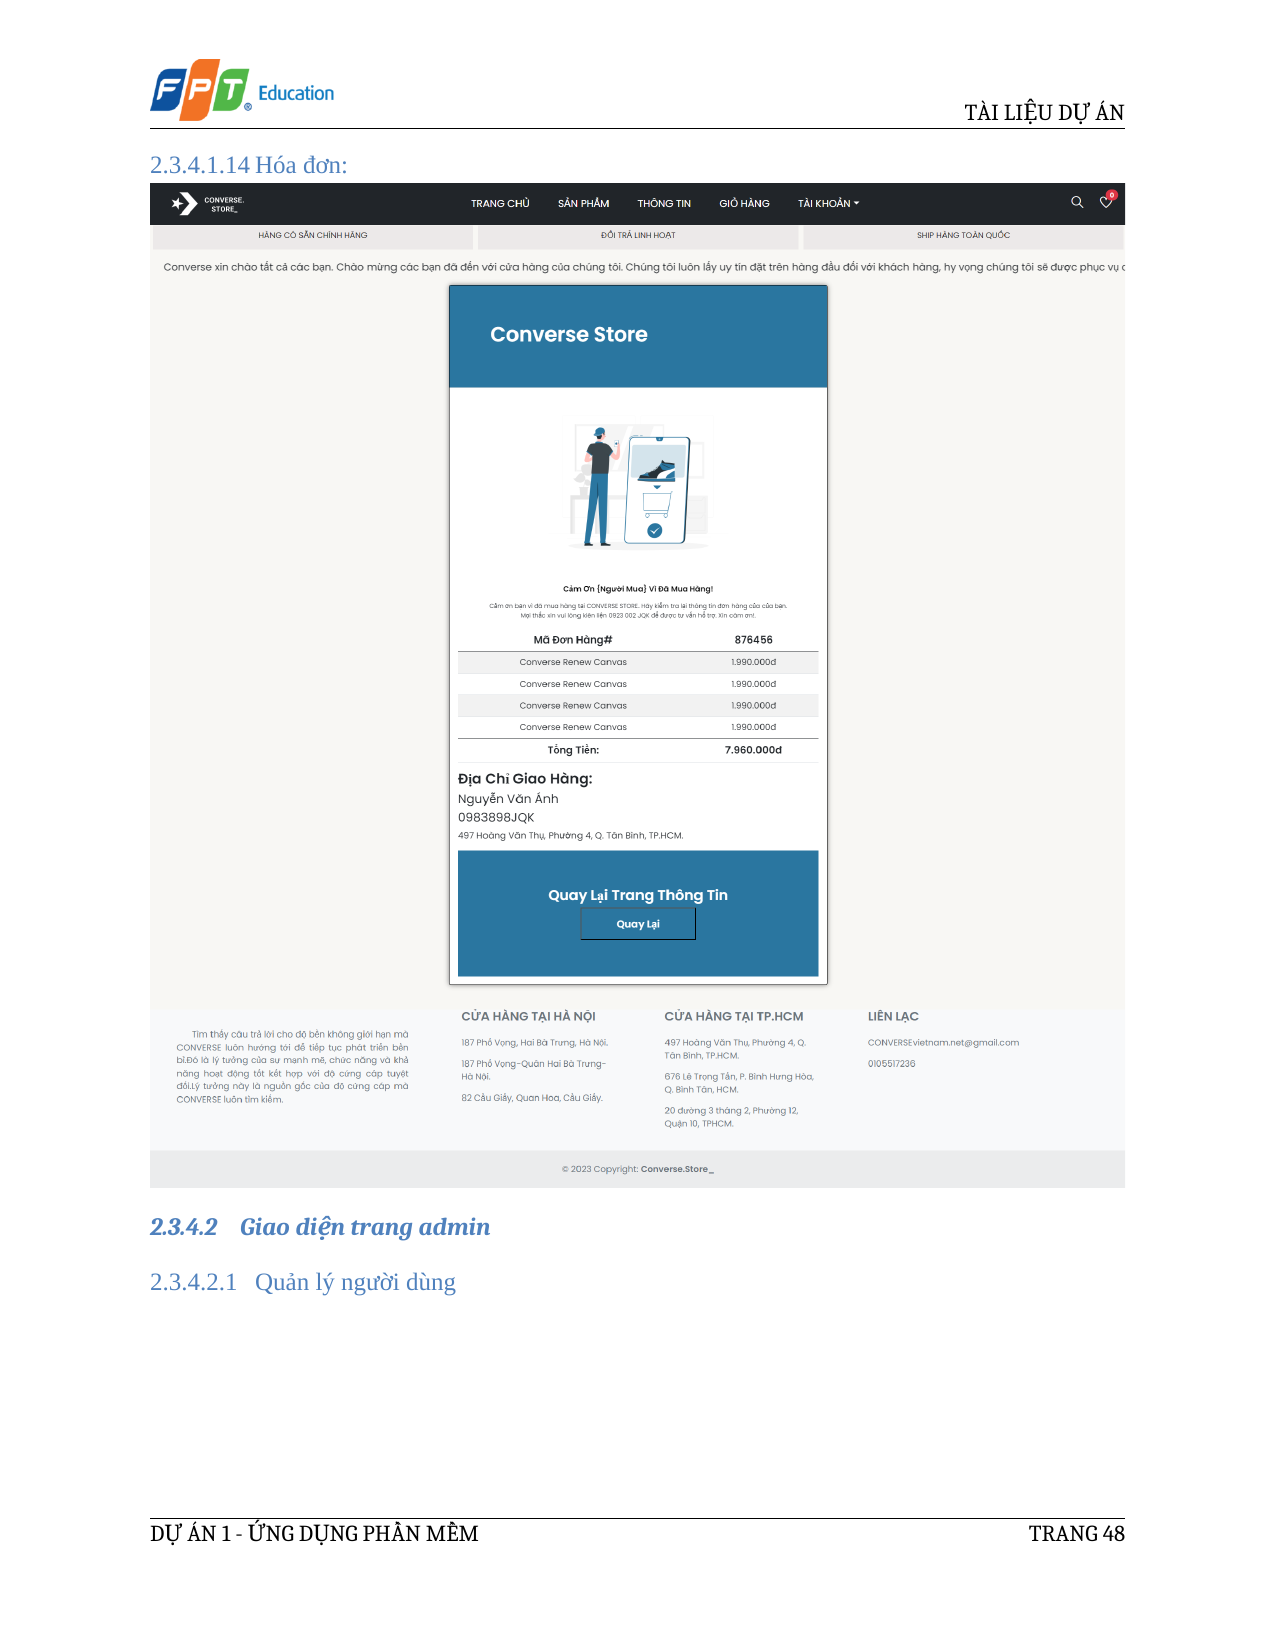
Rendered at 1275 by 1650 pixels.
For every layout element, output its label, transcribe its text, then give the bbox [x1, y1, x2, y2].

subtitle Hóa đơn: [150, 150, 1125, 179]
subtitle Quản lý người dùng [150, 1267, 1125, 1296]
subtitle Giao diện trang admin [150, 1213, 1125, 1242]
picture [150, 183, 1125, 1188]
picture [150, 59, 336, 121]
